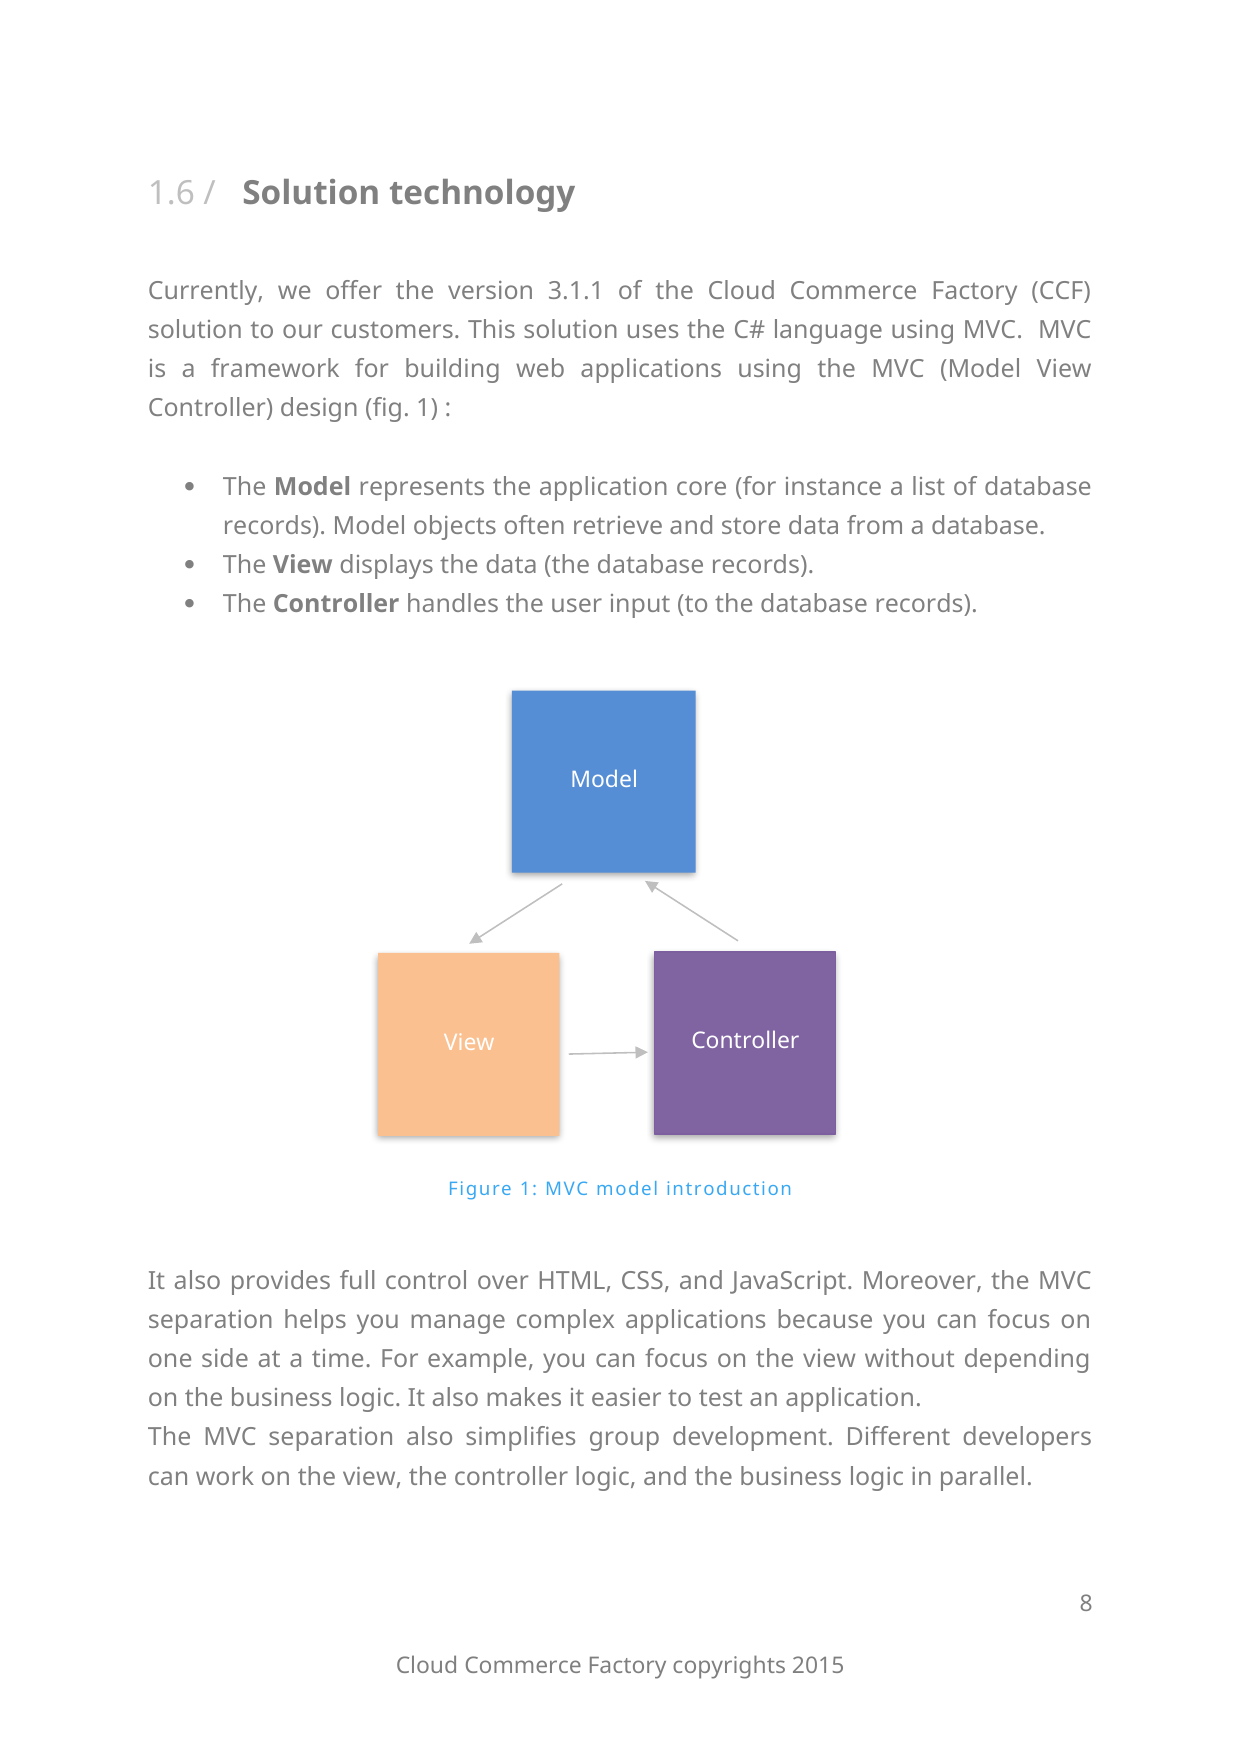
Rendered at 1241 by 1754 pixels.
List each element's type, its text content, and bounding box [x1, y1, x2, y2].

list The View displays the data (the database records). [185, 547, 1093, 581]
subtitle Solution technology [148, 168, 1093, 214]
text The MVC separation also simplifies group development. Different developers can work on the view, the controller logic, and the business logic in parallel. [148, 1419, 1093, 1492]
list The Controller handles the user input (to the database records). [185, 586, 1093, 620]
text Currently, we offer the version 3.1.1 of the Cloud Commerce Factory (CCF) solution to our customers. This solution uses the C# language using MVC. MVC is a framework for building web applications using the MVC (Model View Controller) design (fig. 1) : [148, 272, 1093, 424]
text It also provides full control over HTML, CSS, and JavaScript. Moreover, the MVC separation helps you manage complex applications because you can focus on one side at a time. For example, you can focus on the view without depending on the business logic. It also makes it easier to test an application. [148, 1262, 1093, 1414]
list The Model represents the application core (for instance a list of database records). Model objects often retrieve and store data from a database. [185, 468, 1093, 542]
subtitle Figure 1: MVC model introduction [148, 1176, 1093, 1201]
